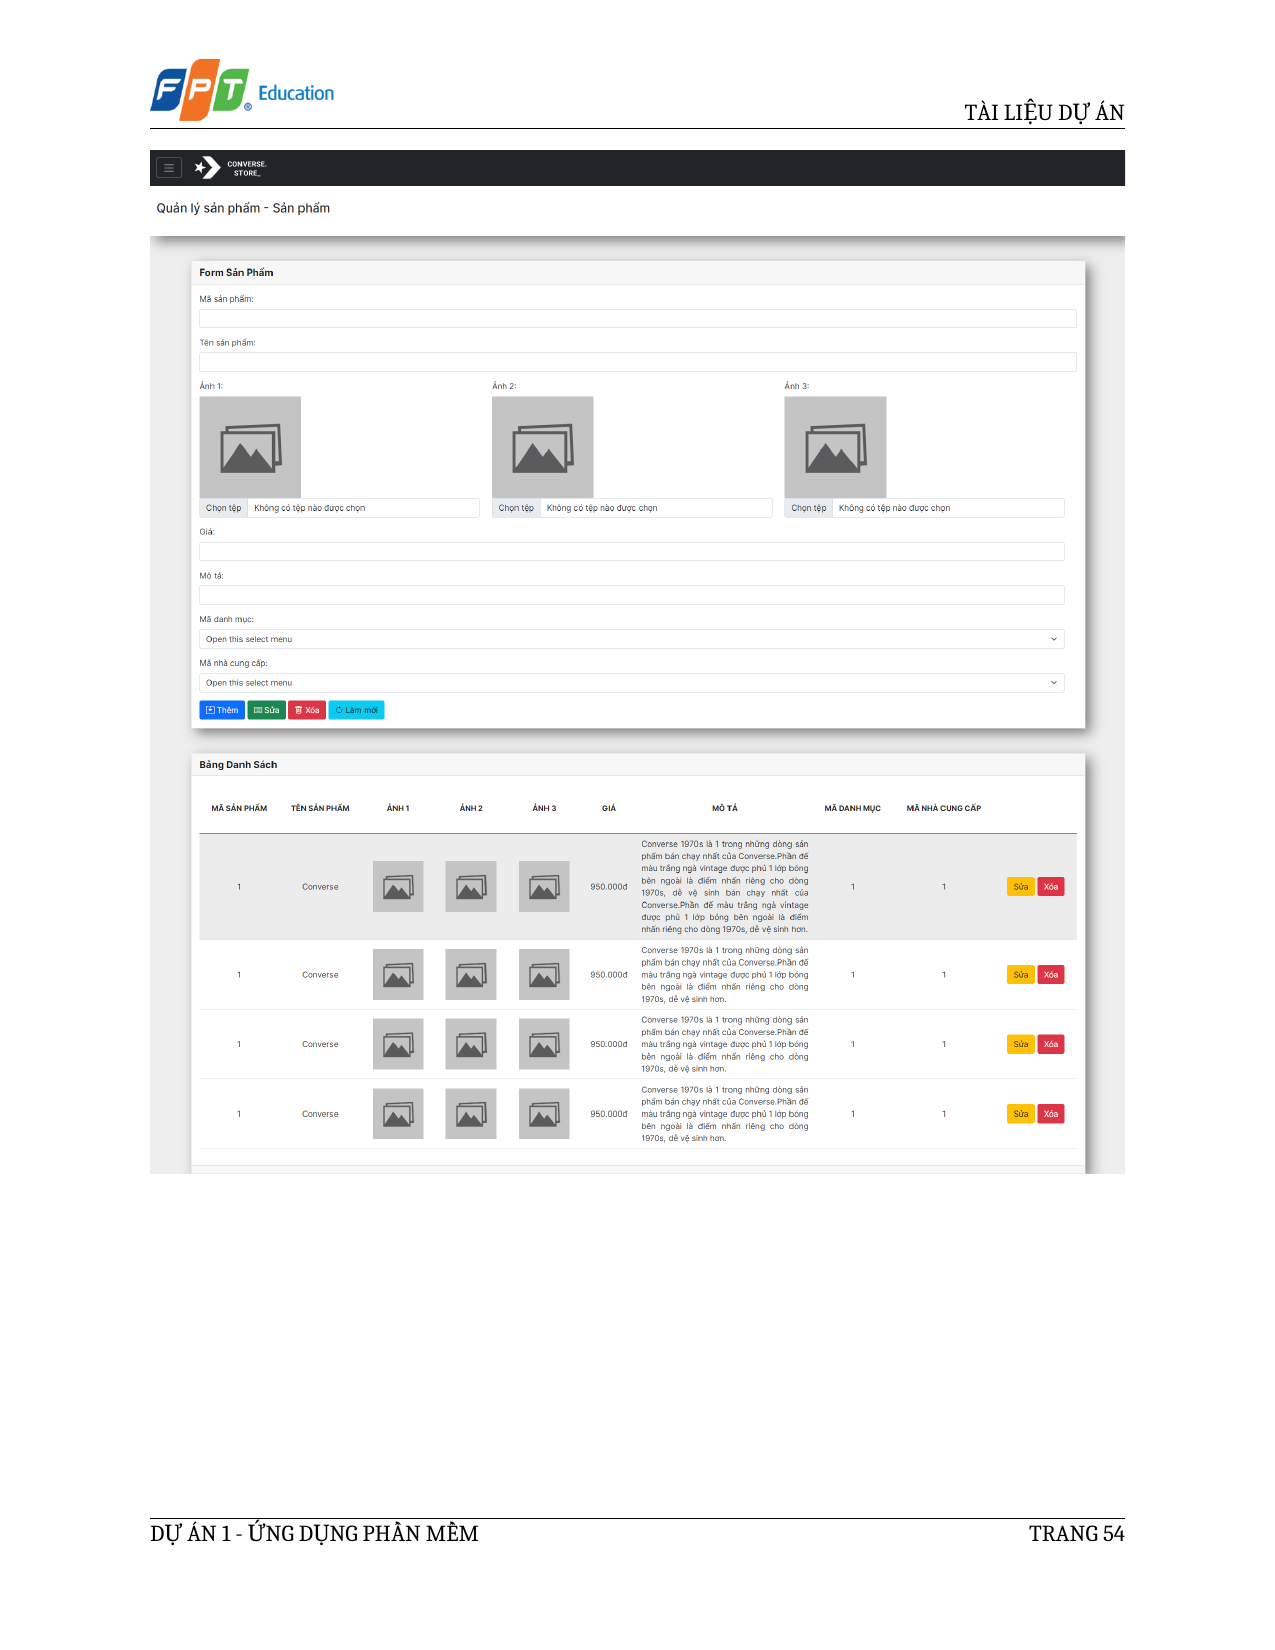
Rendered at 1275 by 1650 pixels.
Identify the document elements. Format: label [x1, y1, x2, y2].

picture [150, 59, 336, 121]
picture [150, 150, 1125, 1174]
